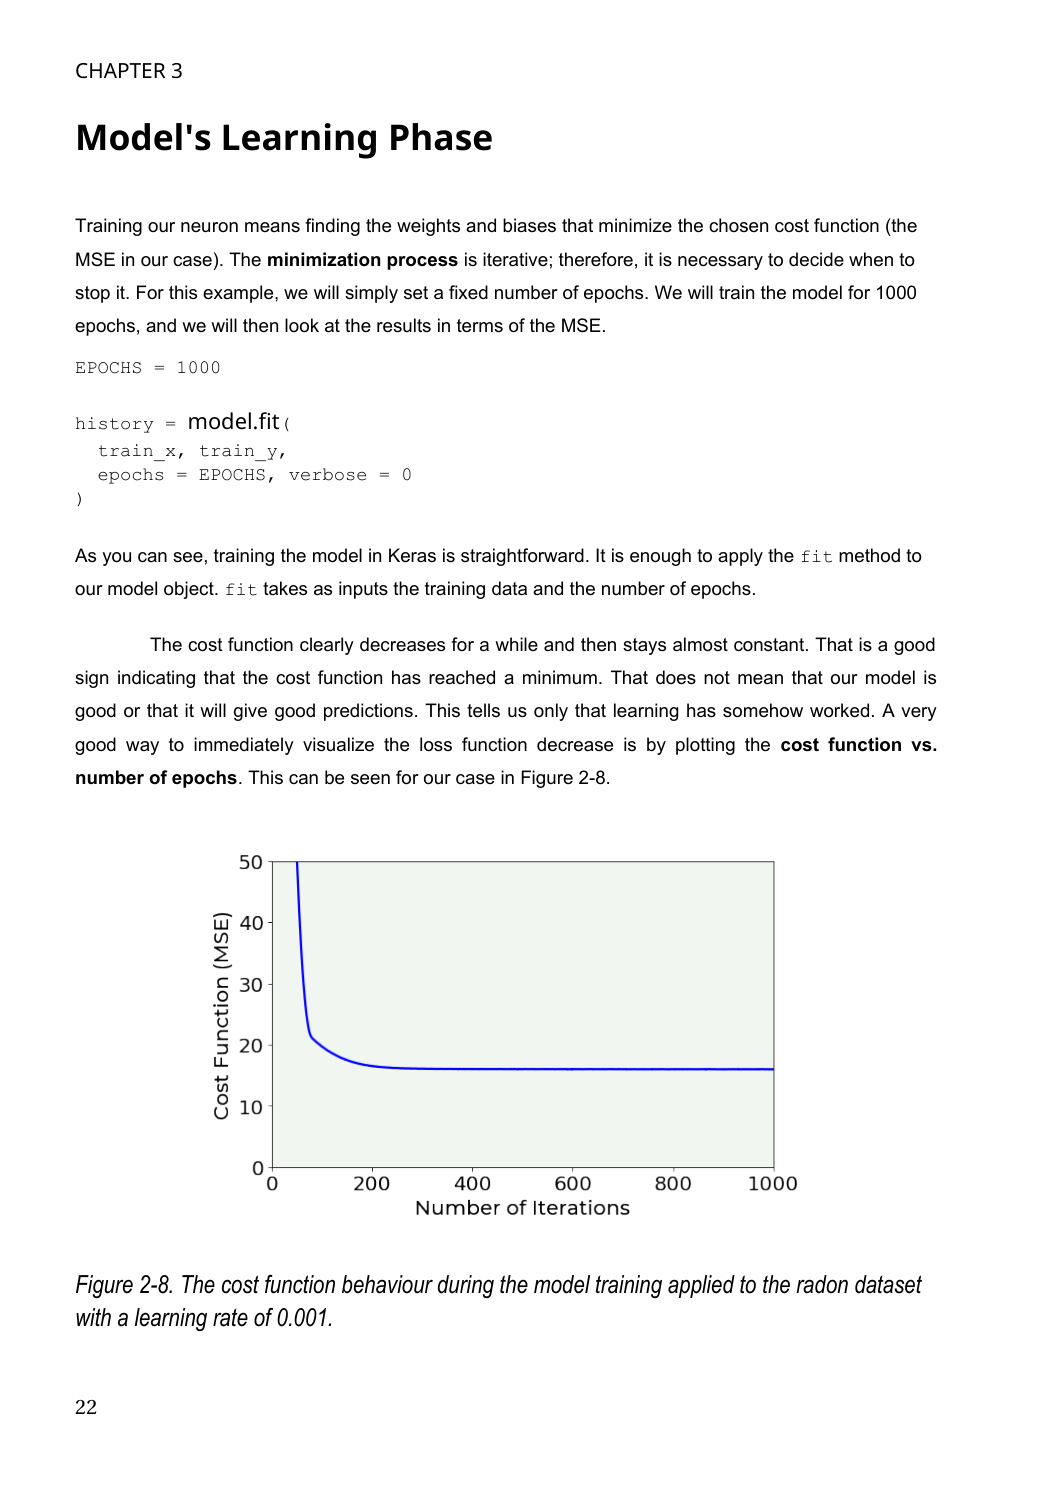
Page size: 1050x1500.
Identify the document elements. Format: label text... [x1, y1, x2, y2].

text ) [75, 489, 937, 510]
text As you can see, training the model in Keras is straightforward. It is enough to apply the fit method to our model object. fit takes as inputs the training data and the number of epochs. [75, 534, 937, 601]
picture [206, 846, 807, 1226]
text Training our neuron means finding the weights and biases that minimize the chosen cost function (the MSE in our case). The minimization process is iterative; therefore, it is necessary to decide when to stop it. For this example, we will simply set a fixed number of epochs. We will train the model for 1000 epochs, and we will then look at the results in terms of the MSE. [75, 203, 937, 337]
text The cost function clearly decreases for a while and then stays almost constant. That is a good sign indicating that the cost function has reached a minimum. That does not mean that our model is good or that it will give good predictions. This tells us only that learning has somehow worked. A very good way to immediately visualize the loss function decrease is by plotting the cost function vs. number of epochs. This can be seen for our case in Figure 2-8. [75, 622, 937, 788]
text history = model.fit( [75, 406, 937, 436]
subtitle Model's Learning Phase [75, 112, 937, 161]
text train_x, train_y, [75, 440, 937, 462]
text EPOCHS = 1000 [75, 357, 937, 379]
text epochs = EPOCHS, verbose = 0 [75, 465, 937, 486]
text Figure 2-8. The cost function behaviour during the model training applied to the radon dataset with a learning rate of 0.001. [75, 1271, 937, 1332]
